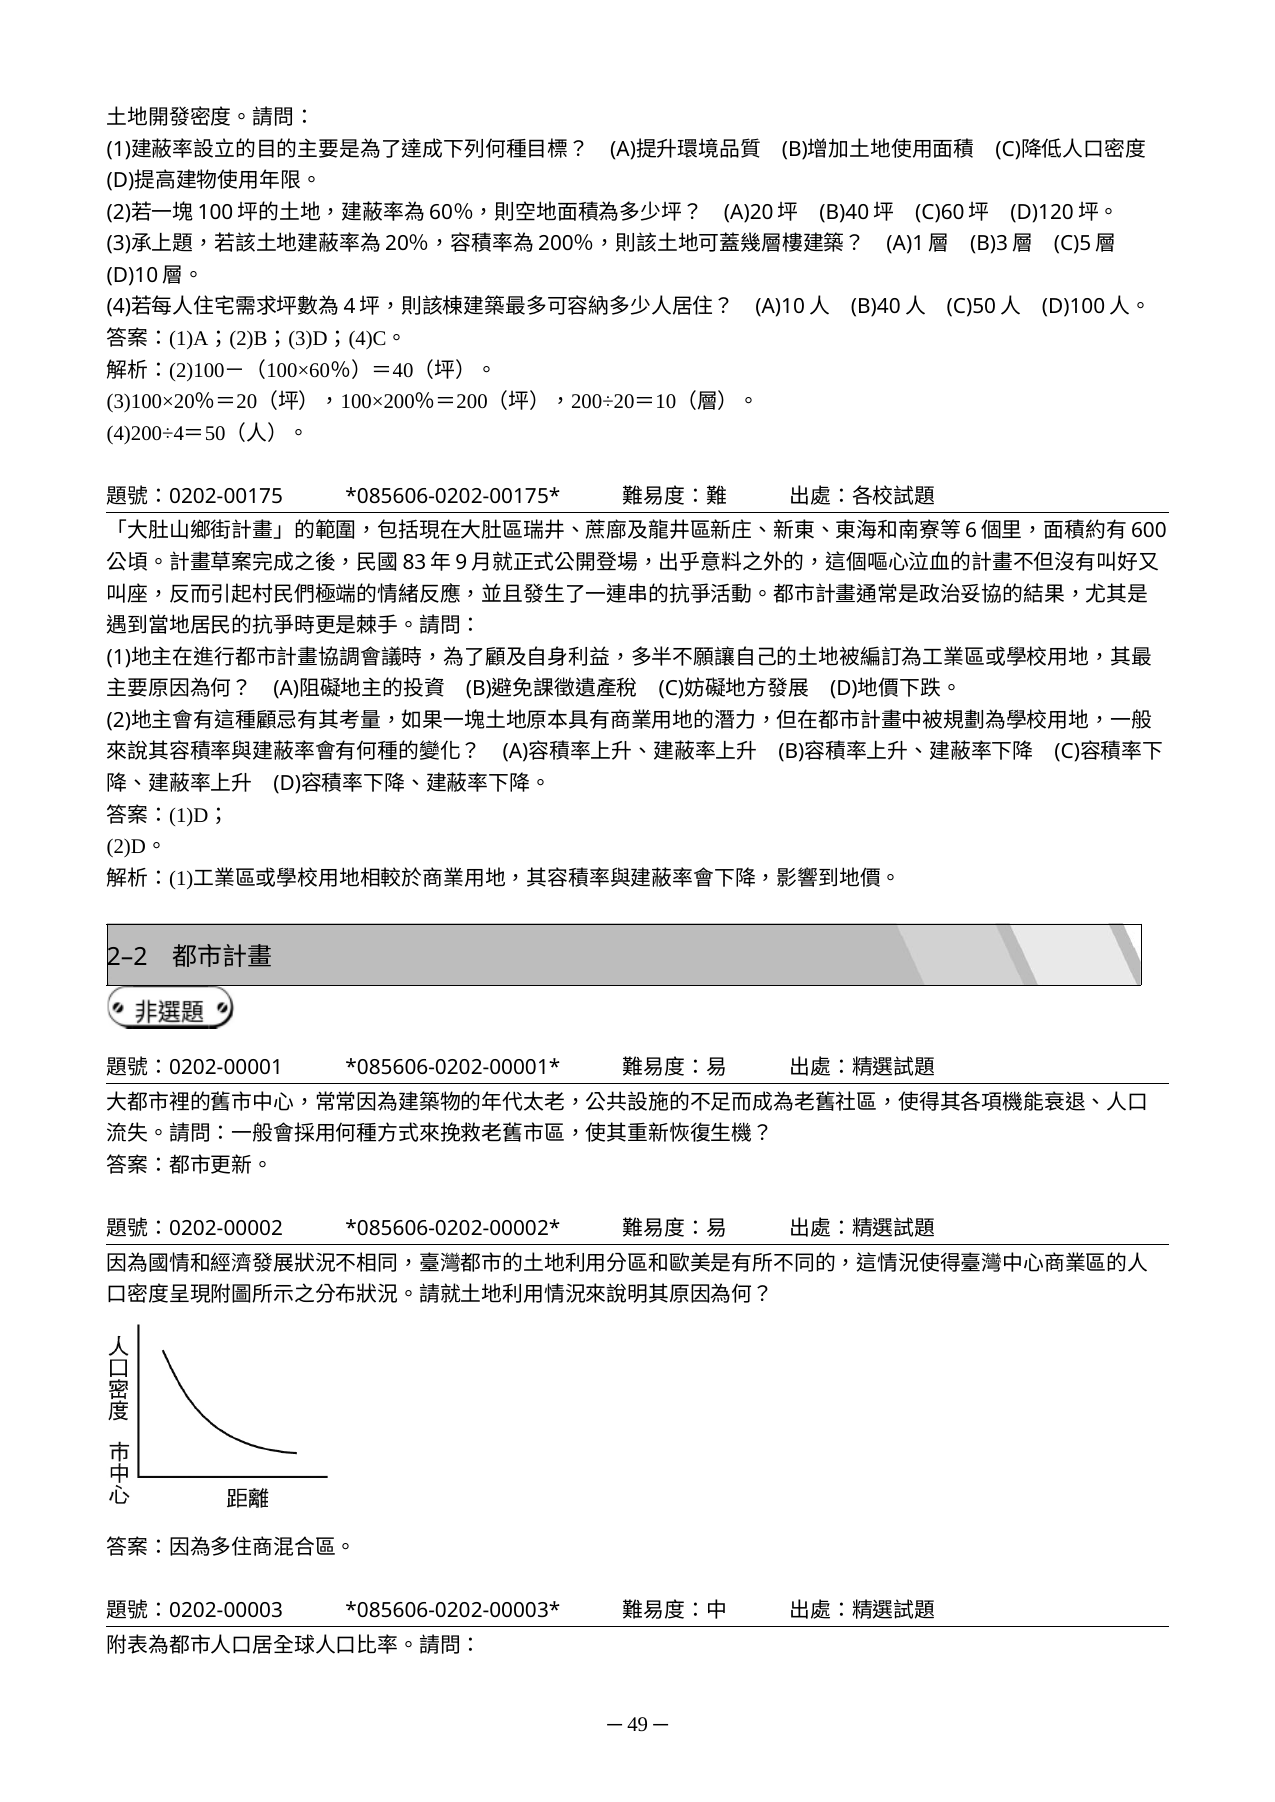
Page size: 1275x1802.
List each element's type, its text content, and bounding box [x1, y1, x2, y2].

text 大都市裡的舊市中心，常常因為建築物的年代太老，公共設施的不足而成為老舊社區，使得其各項機能衰退、人口流失。請問：一般會採用何種方式來挽救老舊市區，使其重新恢復生機？ [106, 1084, 1169, 1147]
text 解析：(1)工業區或學校用地相較於商業用地，其容積率與建蔽率會下降，影響到地價。 [106, 860, 1169, 892]
text 2–2 都市計畫 [106, 923, 1169, 987]
text 答案：都市更新。 [106, 1147, 1169, 1179]
text 題號：0202-00003 *085606-0202-00003* 難易度：中 出處：精選試題 [106, 1592, 1169, 1626]
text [106, 1627, 1169, 1659]
text 答案：(1)A；(2)B；(3)D；(4)C。 [106, 321, 1169, 352]
text 解析：(2)100－（100×60％）＝40（坪）。 (3)100×20％＝20（坪），100×200％＝200（坪），200÷20＝10（層）。 (4)200÷4＝50（人）。 [106, 352, 1169, 447]
text 題號：0202-00001 *085606-0202-00001* 難易度：易 出處：精選試題 [106, 1050, 1169, 1083]
text 因為國情和經濟發展狀況不相同，臺灣都市的土地利用分區和歐美是有所不同的，這情況使得臺灣中心商業區的人口密度呈現附圖所示之分布狀況。請就土地利用情況來說明其原因為何？ [106, 1245, 1169, 1529]
text 題號：0202-00002 *085606-0202-00002* 難易度：易 出處：精選試題 [106, 1211, 1169, 1244]
text 題號：0202-00175 *085606-0202-00175* 難易度：難 出處：各校試題 [106, 478, 1169, 512]
text 答案：因為多住商混合區。 [106, 1529, 1169, 1561]
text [106, 100, 1169, 321]
text 「大肚山鄉街計畫」的範圍，包括現在大肚區瑞井、蔗廍及龍井區新庄、新東、東海和南寮等6個里，面積約有600公頃。計畫草案完成之後，民國83年9月就正式公開登場，出乎意料之外的，這個嘔心泣血的計畫不但沒有叫好又叫座，反而引起村民們極端的情緒反應，並且發生了一連串的抗爭活動。都市計畫通常是政治妥協的結果，尤其是遇到當地居民的抗爭時更是棘手。請問： (1)地主在進行都市計畫協調會議時，為了顧及自身利益，多半不願讓自己的土地被編訂為工業區或學校用地，其最主要原因為何？ (A)阻礙地主的投資 (B)避免課徵遺產稅 (C)妨礙地方發展 (D)地價下跌。 (2)地主會有這種顧忌有其考量，如果一塊土地原本具有商業用地的潛力，但在都市計畫中被規劃為學校用地，一般來說其容積率與建蔽率會有何種的變化？ (A)容積率上升、建蔽率上升 (B)容積率上升、建蔽率下降 (C)容積率下降、建蔽率上升 (D)容積率下降、建蔽率下降。 [106, 513, 1169, 797]
picture [106, 1321, 330, 1517]
text 答案：(1)D； (2)D。 [106, 797, 1169, 860]
